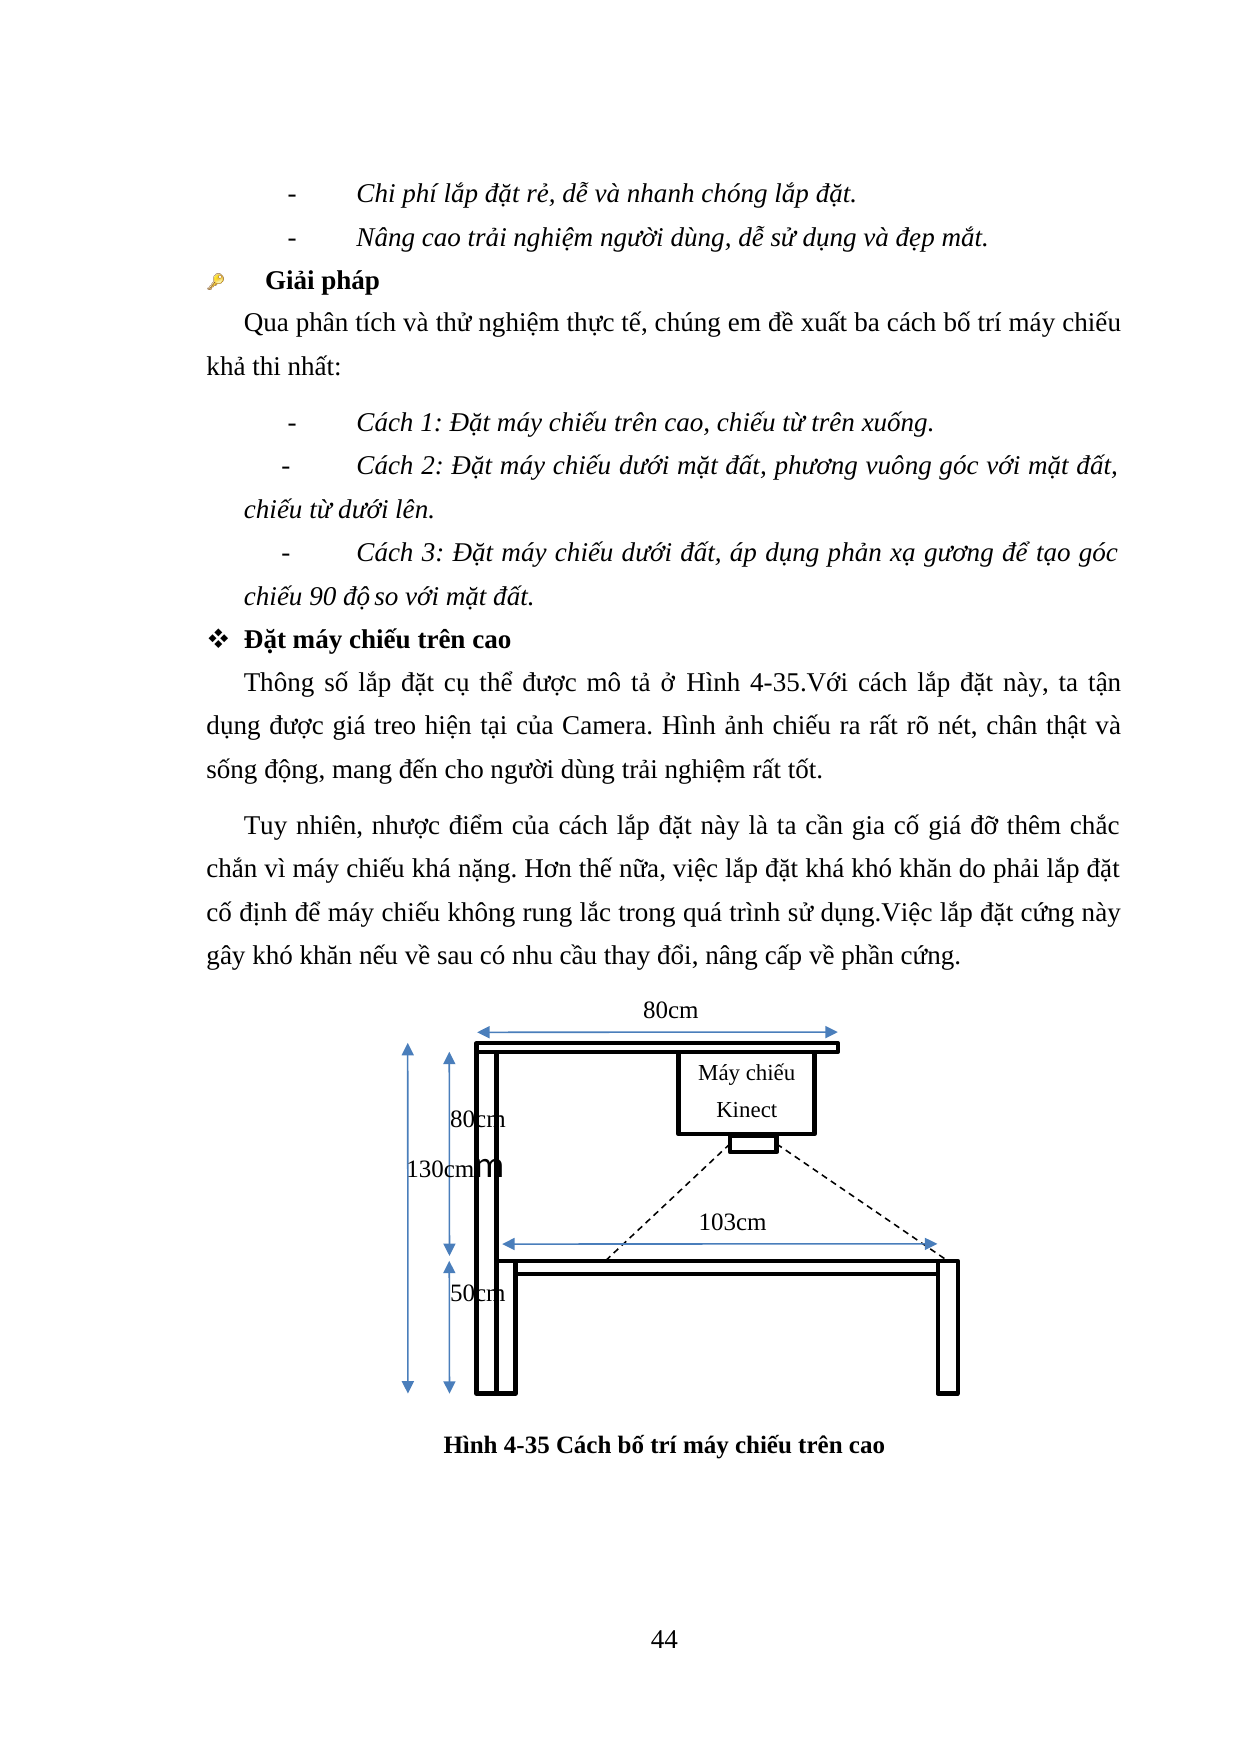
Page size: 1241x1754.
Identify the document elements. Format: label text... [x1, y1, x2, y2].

text Đặt máy chiếu trên cao [206, 623, 1122, 655]
picture [207, 273, 224, 290]
text Tuy nhiên, nhược điểm của cách lắp đặt này là ta cần gia cố giá đỡ thêm chắc chắn vì máy chiếu khá nặng. Hơn thế nữa, việc lắp đặt khá khó khăn do phải lắp đặt cố định để máy chiếu không rung lắc trong quá trình sử dụng.Việc lắp đặt cứng này gây khó khăn nếu về sau có nhu cầu thay đổi, nâng cấp về phần cứng. [206, 809, 1122, 971]
text Qua phân tích và thử nghiệm thực tế, chúng em đề xuất ba cách bố trí máy chiếu khả thi nhất: [206, 306, 1122, 381]
subtitle Cách 3: Đặt máy chiếu dưới đất, áp dụng phản xạ gương để tạo góc chiếu 90 độ so với mặt đất. [244, 536, 1122, 611]
subtitle Cách 1: Đặt máy chiếu trên cao, chiếu từ trên xuống. [250, 406, 1122, 437]
text Giải pháp [206, 264, 1122, 295]
subtitle Chi phí lắp đặt rẻ, dễ và nhanh chóng lắp đặt. [250, 177, 1122, 208]
subtitle Nâng cao trải nghiệm người dùng, dễ sử dụng và đẹp mắt. [250, 221, 1122, 252]
subtitle Cách 2: Đặt máy chiếu dưới mặt đất, phương vuông góc với mặt đất, chiếu từ dưới lên. [244, 449, 1122, 524]
